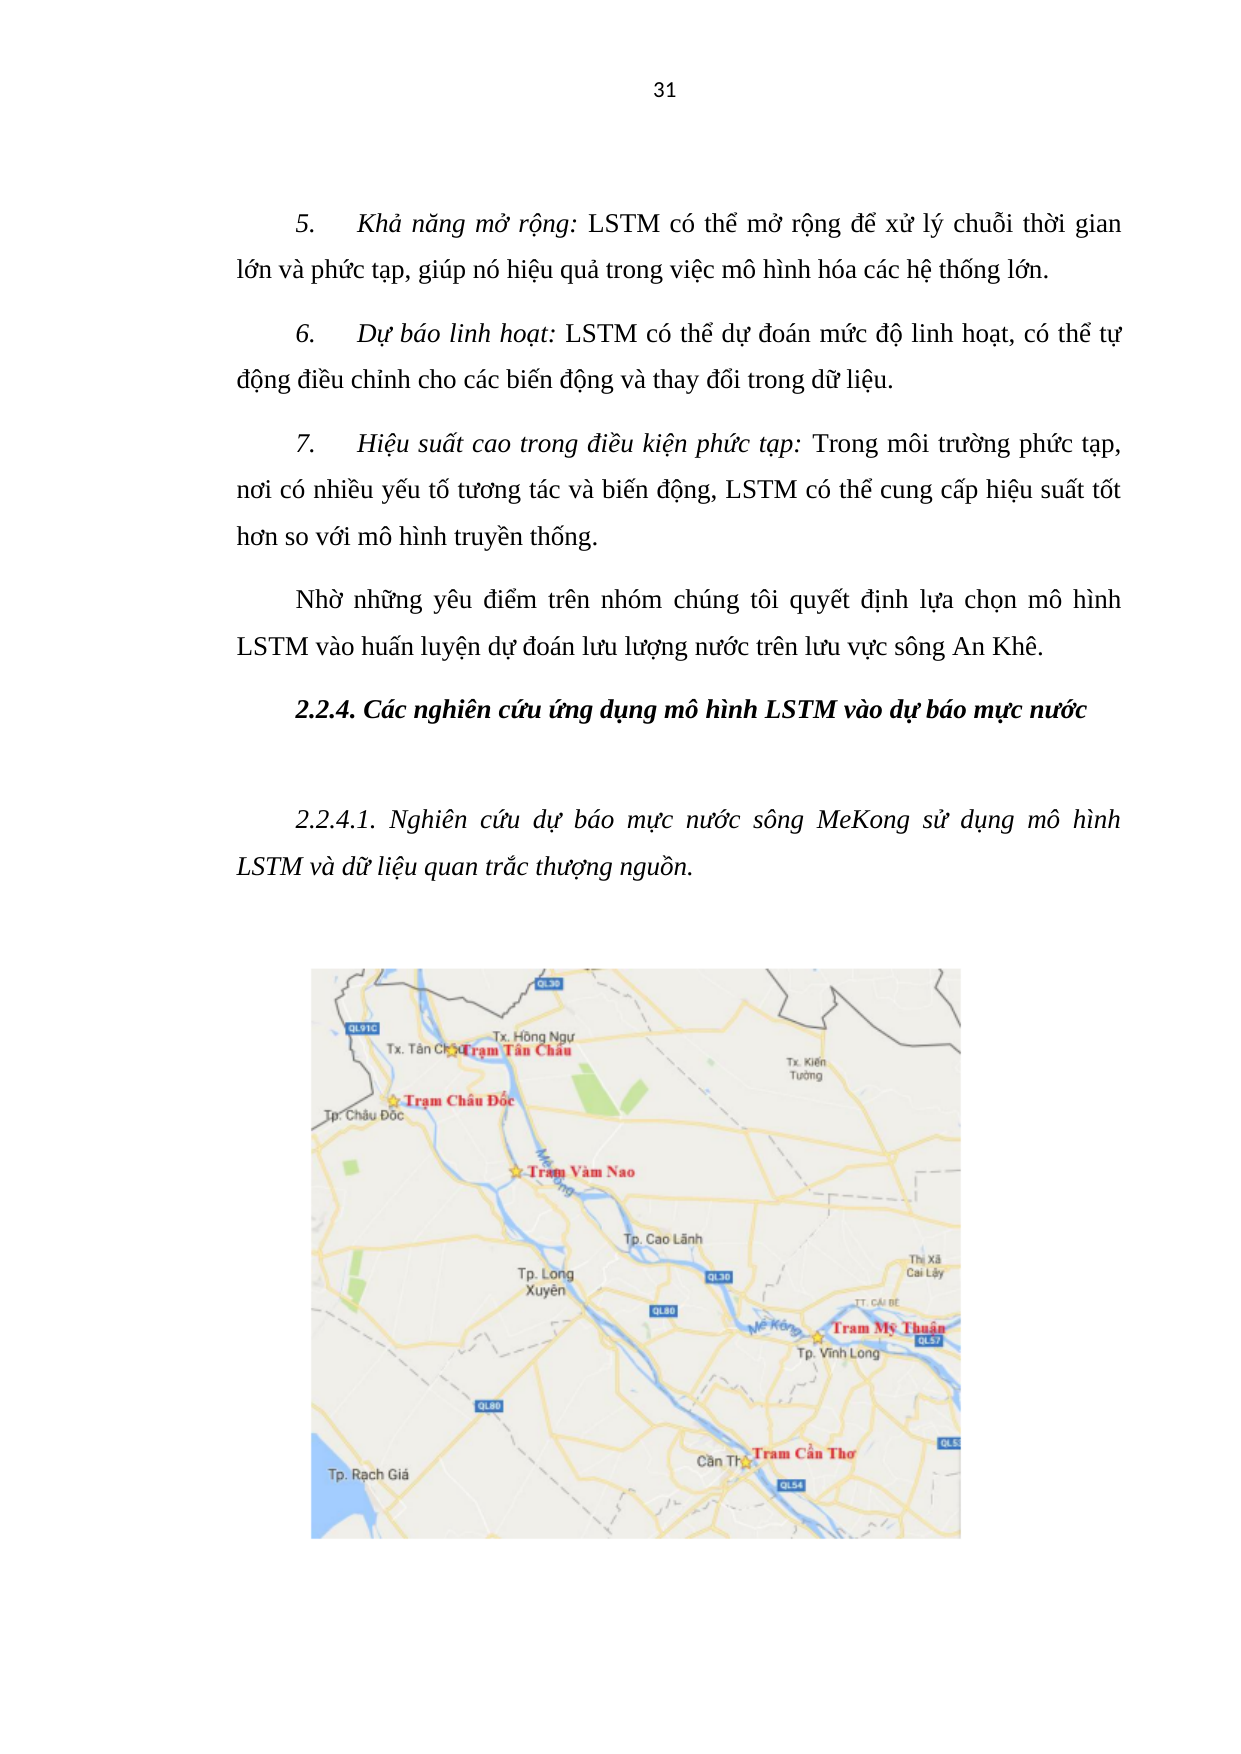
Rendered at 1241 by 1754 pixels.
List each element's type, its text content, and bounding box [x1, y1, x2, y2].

list Hiệu suất cao trong điều kiện phức tạp: Trong môi trường phức tạp, nơi có nhiều yếu tố tương tác và biến động, LSTM có thể cung cấp hiệu suất tốt hơn so với mô hình truyền thống. [236, 427, 1122, 551]
subtitle 2.2.4. Các nghiên cứu ứng dụng mô hình LSTM vào dự báo mực nước [236, 693, 1122, 724]
picture [295, 960, 970, 1548]
subtitle 2.2.4.1. Nghiên cứu dự báo mực nước sông MeKong sử dụng mô hình LSTM và dữ liệu quan trắc thượng nguồn. [236, 803, 1122, 881]
list Khả năng mở rộng: LSTM có thể mở rộng để xử lý chuỗi thời gian lớn và phức tạp, giúp nó hiệu quả trong việc mô hình hóa các hệ thống lớn. [236, 207, 1122, 284]
list Dự báo linh hoạt: LSTM có thể dự đoán mức độ linh hoạt, có thể tự động điều chỉnh cho các biến động và thay đổi trong dữ liệu. [236, 317, 1122, 394]
text Nhờ những yêu điểm trên nhóm chúng tôi quyết định lựa chọn mô hình LSTM vào huấn luyện dự đoán lưu lượng nước trên lưu vực sông An Khê. [236, 583, 1122, 661]
